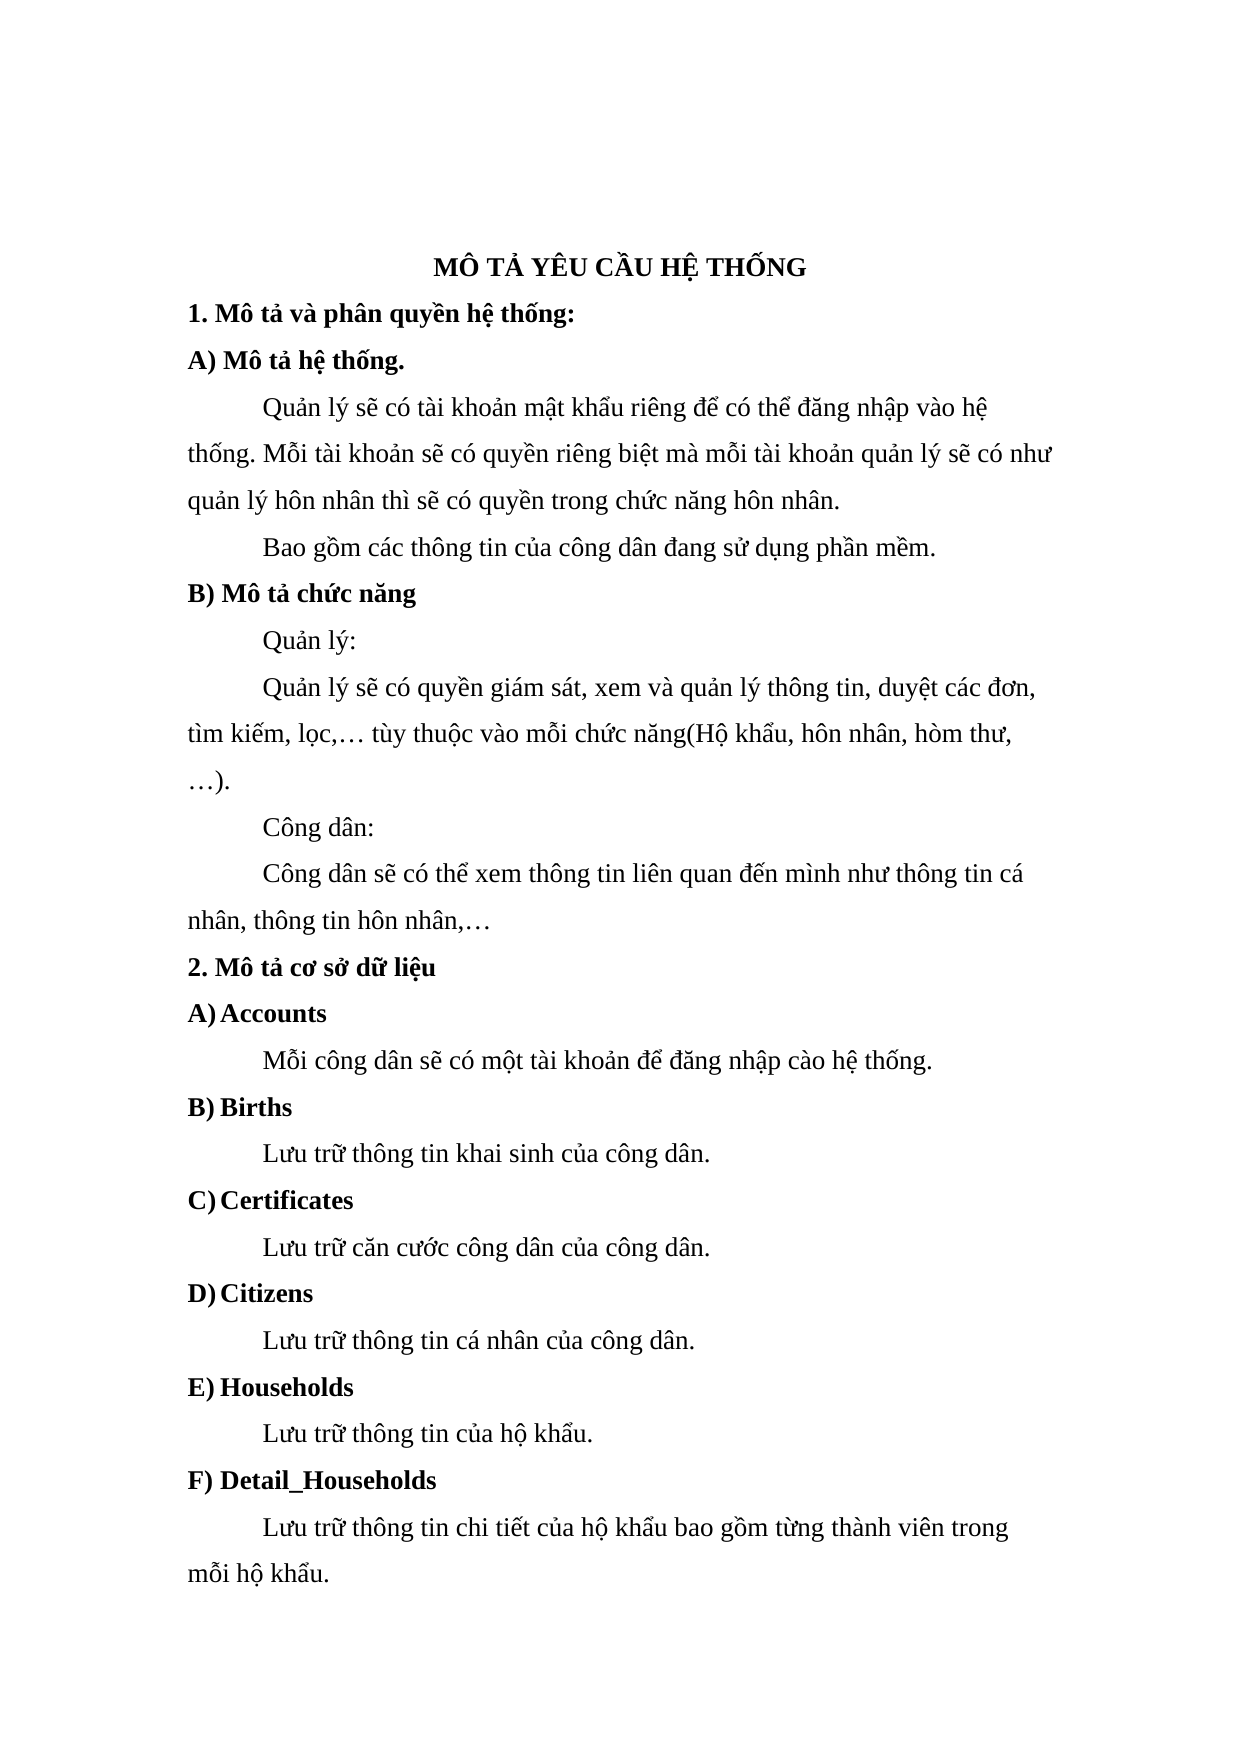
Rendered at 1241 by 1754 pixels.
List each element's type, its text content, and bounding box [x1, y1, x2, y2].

list Lưu trữ căn cước công dân của công dân. [187, 1231, 1053, 1262]
list Citizens [187, 1277, 1053, 1308]
list Công dân: [187, 811, 1053, 842]
list Detail_Households [187, 1464, 1053, 1495]
list Births [187, 1091, 1053, 1122]
list Mô tả chức năng [187, 577, 1053, 608]
list Lưu trữ thông tin cá nhân của công dân. [187, 1324, 1053, 1355]
list Lưu trữ thông tin của hộ khẩu. [187, 1417, 1053, 1448]
list Quản lý: [187, 624, 1053, 655]
list Households [187, 1371, 1053, 1402]
list Certificates [187, 1184, 1053, 1215]
subtitle Mô tả và phân quyền hệ thống: [187, 297, 1053, 328]
list Công dân sẽ có thể xem thông tin liên quan đến mình như thông tin cá nhân, thông tin hôn nhân,… [187, 857, 1053, 935]
list Mỗi công dân sẽ có một tài khoản để đăng nhập cào hệ thống. [187, 1044, 1053, 1075]
list Mô tả hệ thống. [187, 344, 1053, 375]
subtitle Mô tả cơ sở dữ liệu [187, 951, 1053, 982]
list Lưu trữ thông tin chi tiết của hộ khẩu bao gồm từng thành viên trong mỗi hộ khẩu. [187, 1511, 1053, 1588]
list Bao gồm các thông tin của công dân đang sử dụng phần mềm. [187, 531, 1053, 562]
subtitle MÔ TẢ YÊU CẦU HỆ THỐNG [187, 251, 1053, 282]
list Accounts [187, 997, 1053, 1028]
list Quản lý sẽ có tài khoản mật khẩu riêng để có thể đăng nhập vào hệ thống. Mỗi tài khoản sẽ có quyền riêng biệt mà mỗi tài khoản quản lý sẽ có như quản lý hôn nhân thì sẽ có quyền trong chức năng hôn nhân. [187, 391, 1053, 515]
list Lưu trữ thông tin khai sinh của công dân. [187, 1137, 1053, 1168]
list Quản lý sẽ có quyền giám sát, xem và quản lý thông tin, duyệt các đơn, tìm kiếm, lọc,… tùy thuộc vào mỗi chức năng(Hộ khẩu, hôn nhân, hòm thư,…). [187, 671, 1053, 795]
